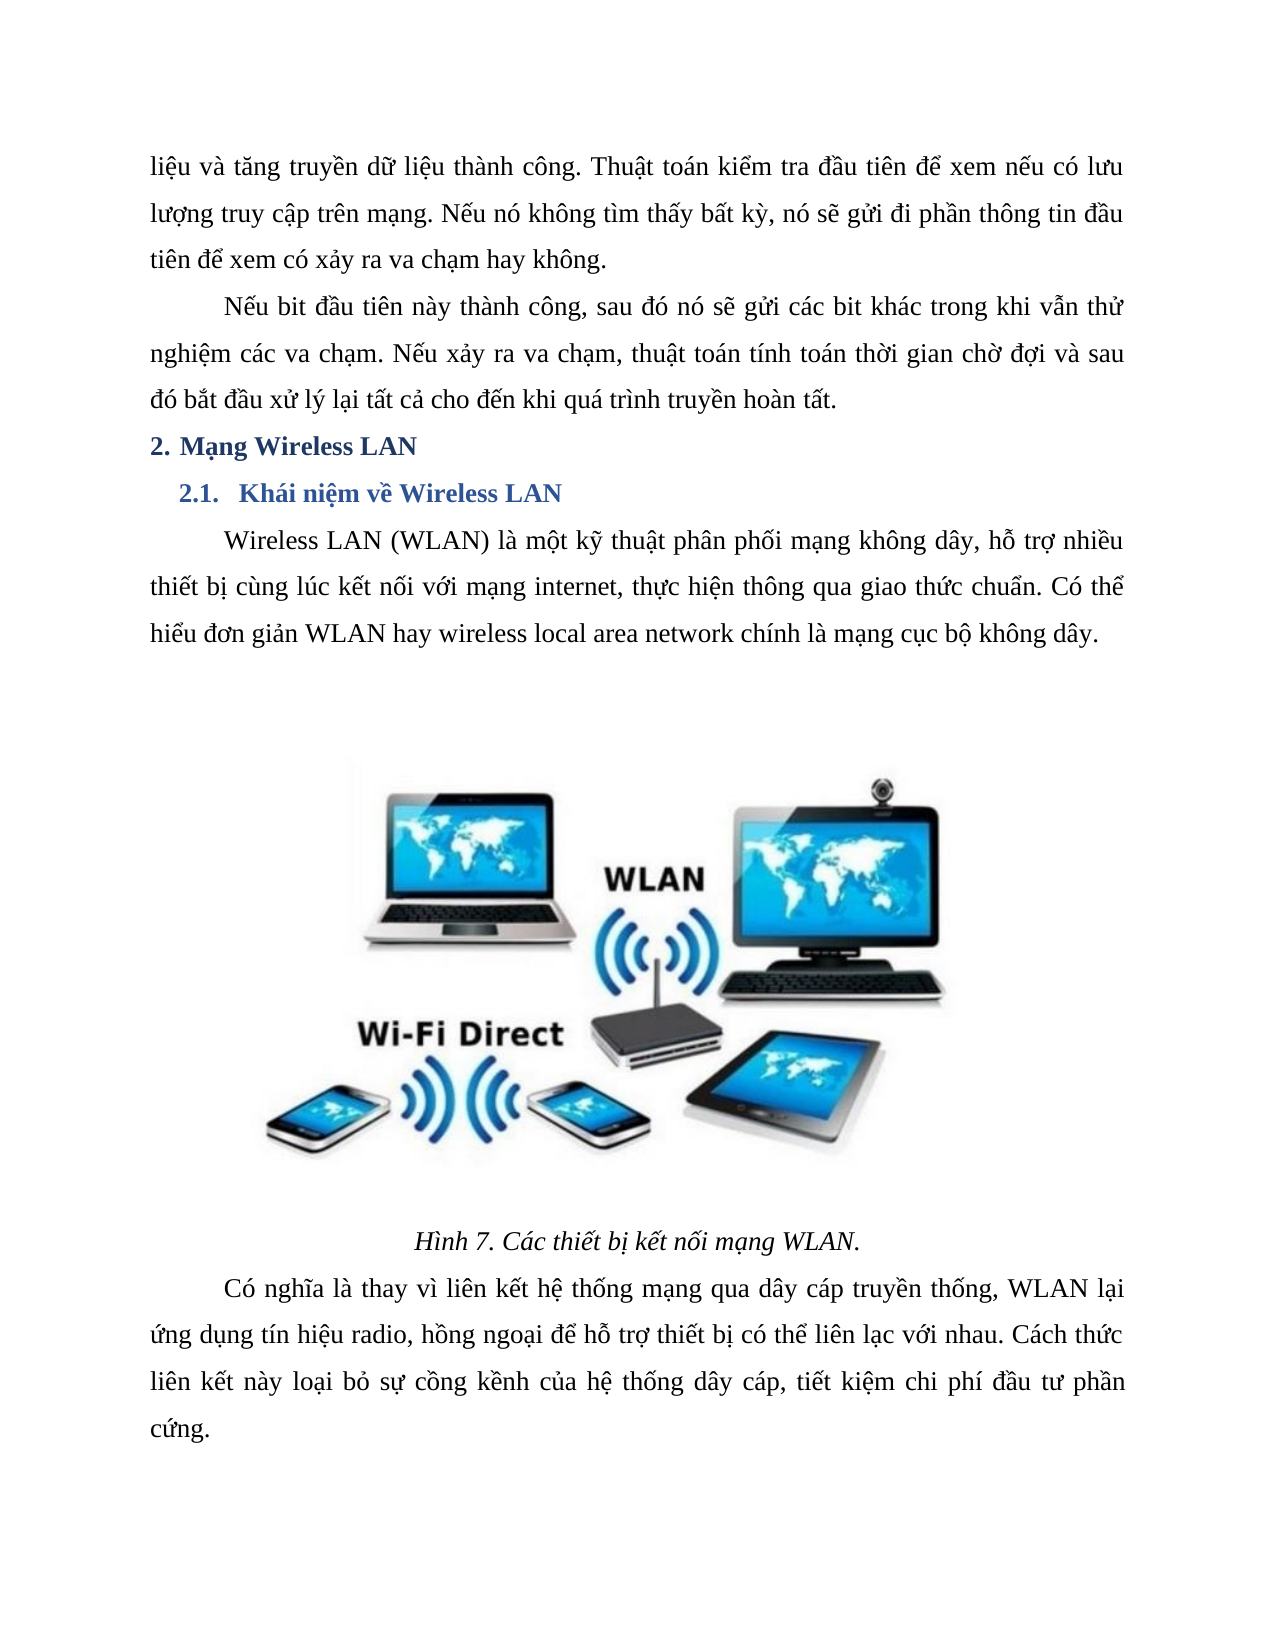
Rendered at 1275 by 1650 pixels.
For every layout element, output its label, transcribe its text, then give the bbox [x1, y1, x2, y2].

text Có nghĩa là thay vì liên kết hệ thống mạng qua dây cáp truyền thống, WLAN lại ứng dụng tín hiệu radio, hồng ngoại để hỗ trợ thiết bị có thể liên lạc với nhau. Cách thức liên kết này loại bỏ sự cồng kềnh của hệ thống dây cáp, tiết kiệm chi phí đầu tư phần cứng. [150, 1272, 1126, 1443]
text Nếu bit đầu tiên này thành công, sau đó nó sẽ gửi các bit khác trong khi vẫn thử nghiệm các va chạm. Nếu xảy ra va chạm, thuật toán tính toán thời gian chờ đợi và sau đó bắt đầu xử lý lại tất cả cho đến khi quá trình truyền hoàn tất. [150, 290, 1125, 415]
text Hình 7. Các thiết bị kết nối mạng WLAN. [414, 1225, 1210, 1256]
text liệu và tăng truyền dữ liệu thành công. Thuật toán kiểm tra đầu tiên để xem nếu có lưu lượng truy cập trên mạng. Nếu nó không tìm thấy bất kỳ, nó sẽ gửi đi phần thông tin đầu tiên để xem có xảy ra va chạm hay không. [150, 150, 1125, 275]
subtitle Mạng Wireless LAN [150, 430, 1210, 461]
picture [251, 755, 960, 1170]
list Khái niệm về Wireless LAN [178, 477, 1210, 508]
text Wireless LAN (WLAN) là một kỹ thuật phân phối mạng không dây, hỗ trợ nhiều thiết bị cùng lúc kết nối với mạng internet, thực hiện thông qua giao thức chuẩn. Có thể hiểu đơn giản WLAN hay wireless local area network chính là mạng cục bộ không dây. [150, 524, 1125, 648]
